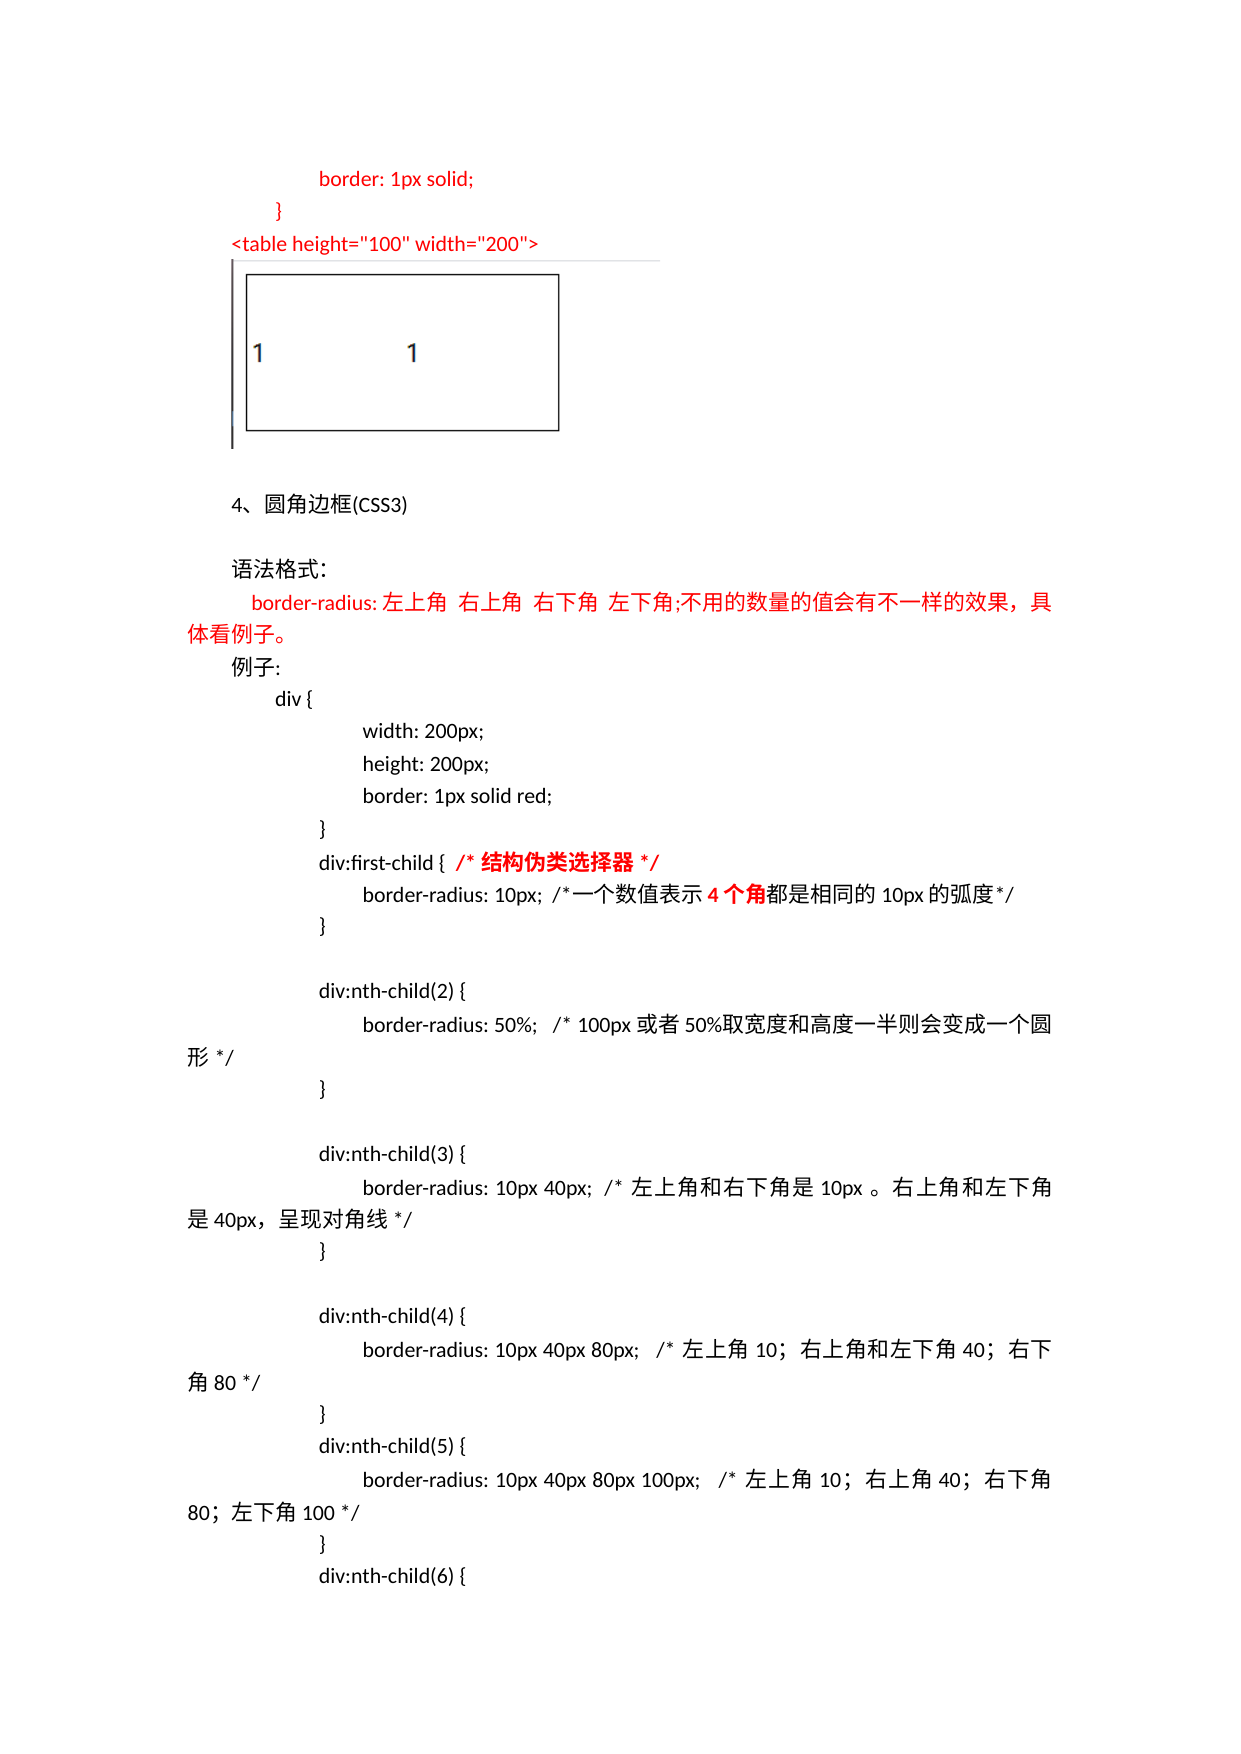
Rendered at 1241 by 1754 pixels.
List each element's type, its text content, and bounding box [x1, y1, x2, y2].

list border: 1px solid red; [187, 779, 1053, 812]
list height: 200px; [187, 747, 1053, 779]
list div { [187, 682, 1053, 714]
list border-radius: 10px 40px 80px 100px; /* 左上角10；右上角40；右下角 80；左下角100 */ [187, 1462, 1053, 1527]
list } [187, 1234, 1053, 1267]
list } [187, 194, 1053, 227]
list } [187, 812, 1053, 844]
list div:nth-child(3) { [187, 1137, 1053, 1169]
list div:nth-child(4) { [187, 1299, 1053, 1332]
list 语法格式： [187, 552, 1053, 584]
list } [187, 1527, 1053, 1559]
list div:nth-child(5) { [187, 1429, 1053, 1462]
list width: 200px; [187, 714, 1053, 747]
list div:nth-child(6) { [187, 1559, 1053, 1592]
list border-radius: 50%; /* 100px或者50%取宽度和高度一半则会变成一个圆形 */ [187, 1007, 1053, 1072]
list div:first-child { /* 结构伪类选择器 */ [187, 844, 1053, 877]
list } [187, 1397, 1053, 1429]
list border-radius: 10px; /*一个数值表示4个角都是相同的 10px 的弧度*/ [187, 877, 1053, 909]
list border-radius: 10px 40px 80px; /* 左上角10；右上角和左下角40；右下角80 */ [187, 1332, 1053, 1397]
list border-radius: 10px 40px; /* 左上角和右下角是10px 。右上角和左下角 是40px，呈现对角线 */ [187, 1169, 1053, 1234]
list border-radius: 左上角 右上角 右下角 左下角;不用的数量的值会有不一样的效果，具体看例子。 [187, 584, 1053, 649]
list border: 1px solid; [187, 162, 1053, 194]
picture [231, 259, 661, 449]
list <table height="100" width="200"> [187, 227, 1053, 259]
list 4、圆角边框(CSS3) [187, 487, 1053, 519]
list } [187, 1072, 1053, 1104]
list div:nth-child(2) { [187, 974, 1053, 1007]
list } [187, 909, 1053, 942]
list 例子: [187, 649, 1053, 682]
